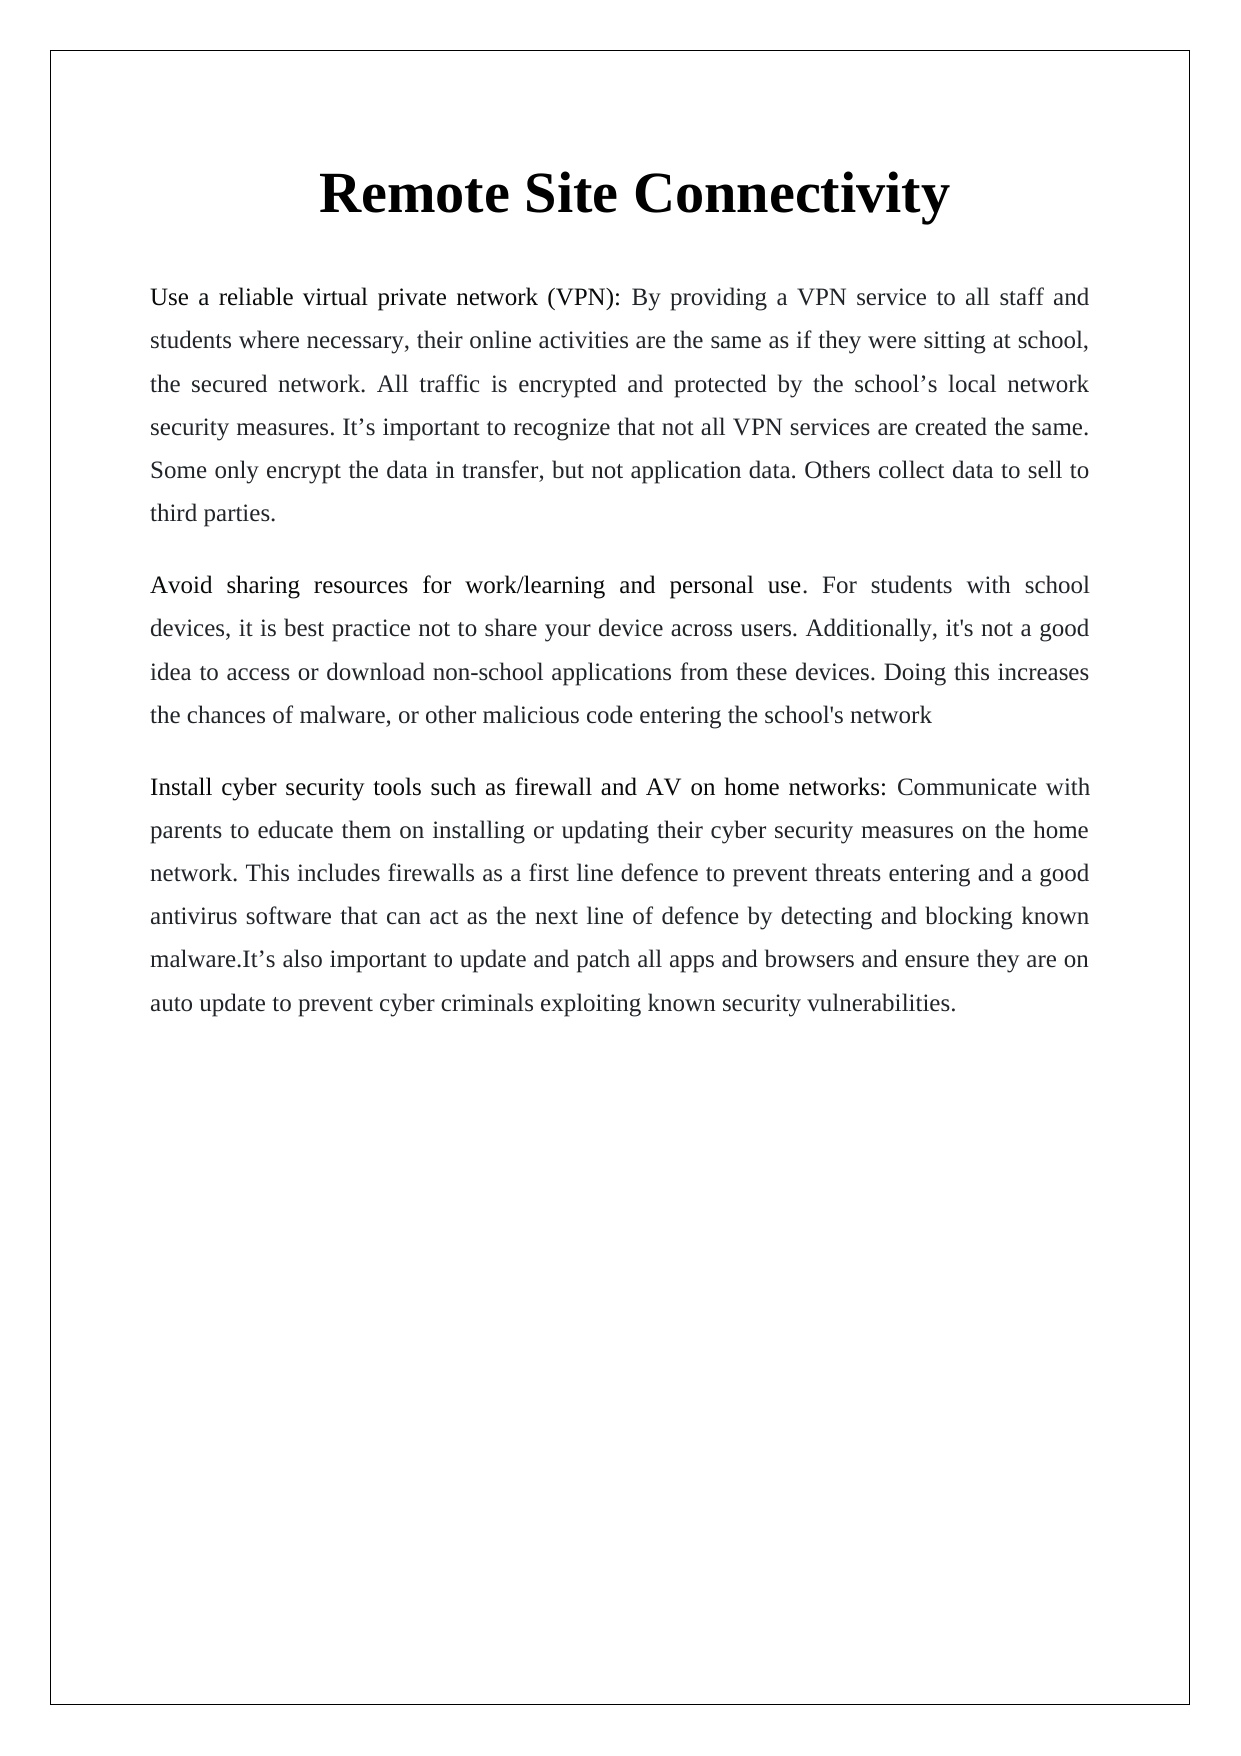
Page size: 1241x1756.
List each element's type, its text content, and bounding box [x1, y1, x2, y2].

subtitle Remote Site Connectivity [179, 158, 1090, 225]
text Avoid sharing resources for work/learning and personal use. For students with school devices, it is best practice not to share your device across users. Additionally, it's not a good idea to access or download non-school applications from these devices. Doing this increases the chances of malware, or other malicious code entering the school's network [150, 570, 1090, 728]
text Install cyber security tools such as firewall and AV on home networks: Communicate with parents to educate them on installing or updating their cyber security measures on the home network. This includes firewalls as a first line defence to prevent threats entering and a good antivirus software that can act as the next line of defence by detecting and blocking known malware.It’s also important to update and patch all apps and browsers and ensure they are on auto update to prevent cyber criminals exploiting known security vulnerabilities. [150, 772, 1090, 1016]
text Use a reliable virtual private network (VPN): By providing a VPN service to all staff and students where necessary, their online activities are the same as if they were sitting at school, the secured network. All traffic is encrypted and protected by the school’s local network security measures. It’s important to recognize that not all VPN services are created the same. Some only encrypt the data in transfer, but not application data. Others collect data to sell to third parties. [150, 282, 1090, 527]
